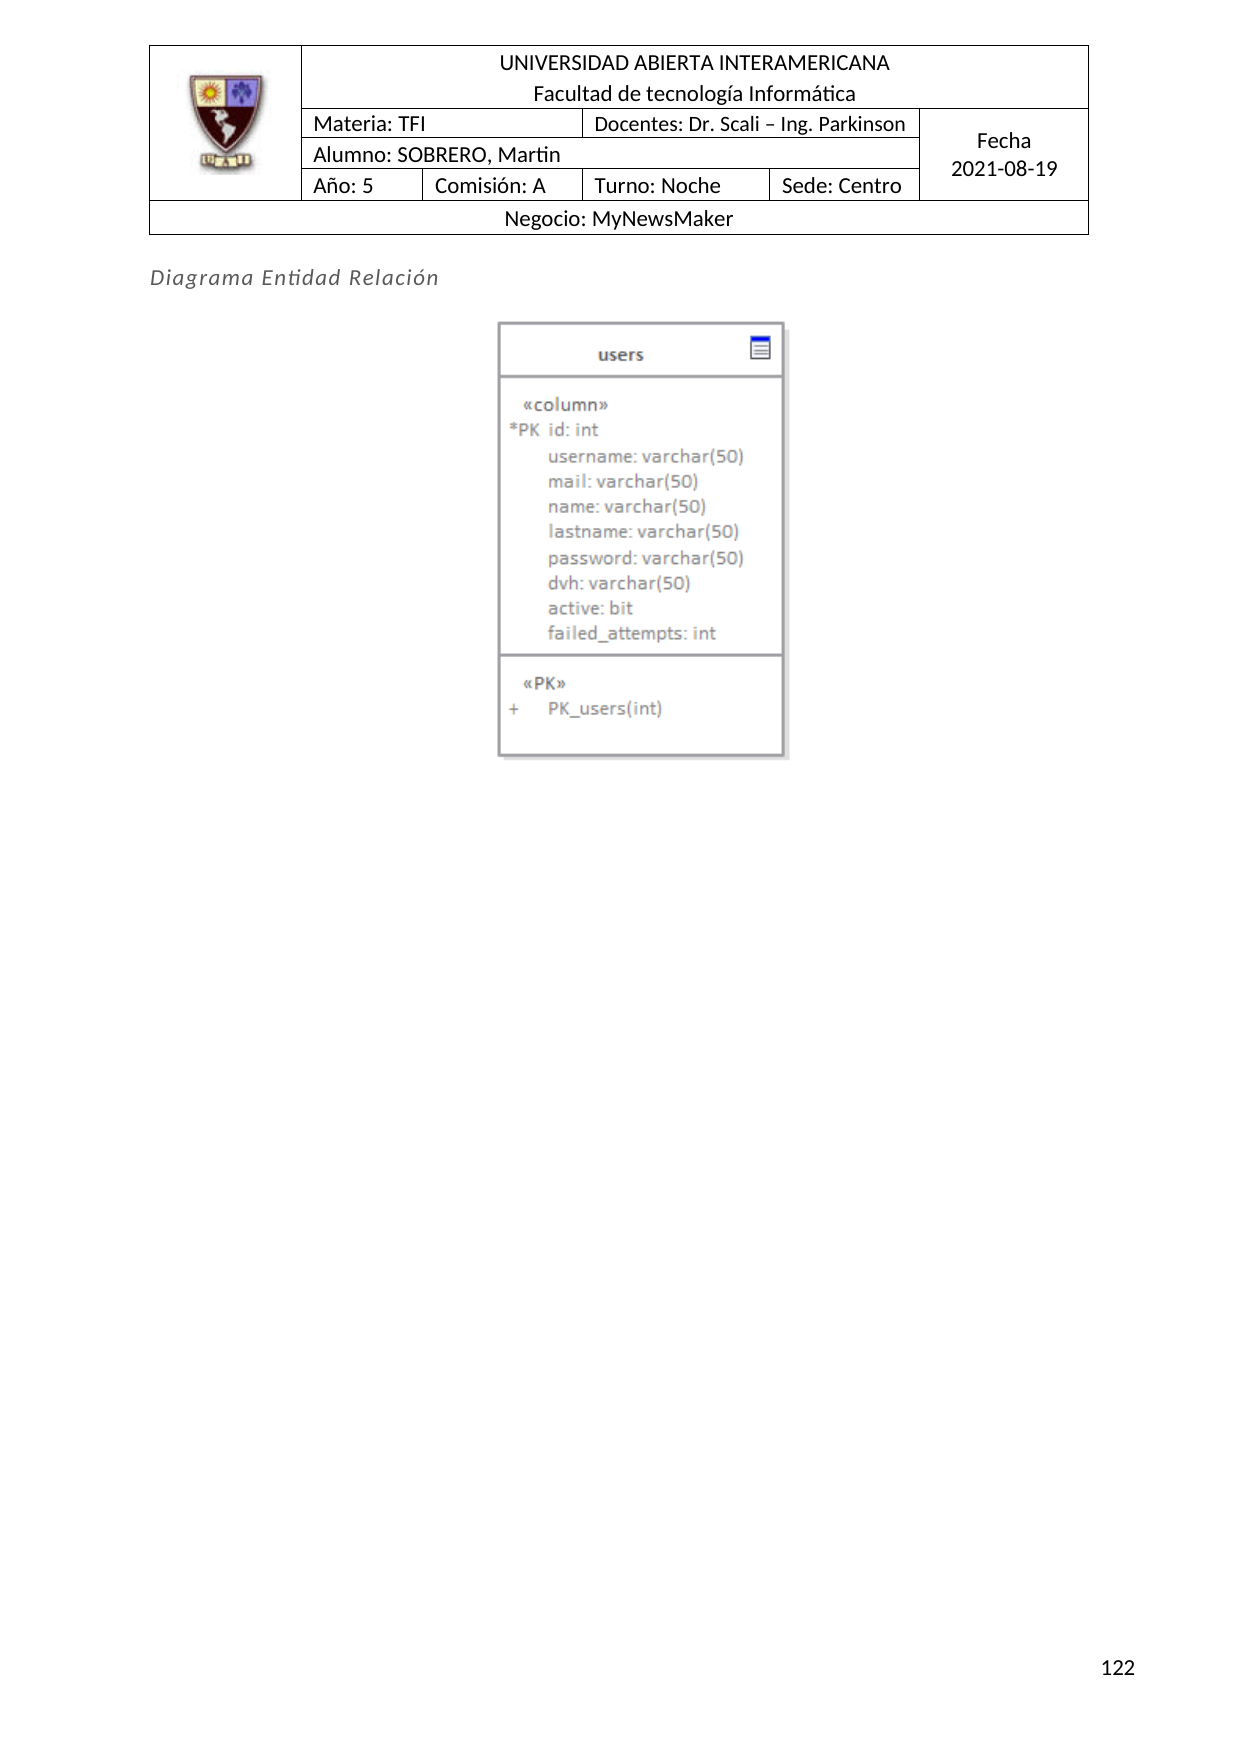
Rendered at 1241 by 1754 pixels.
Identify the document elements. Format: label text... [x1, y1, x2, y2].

subtitle Diagrama Entidad Relación [150, 263, 1135, 291]
picture [175, 67, 276, 180]
picture [490, 311, 796, 765]
